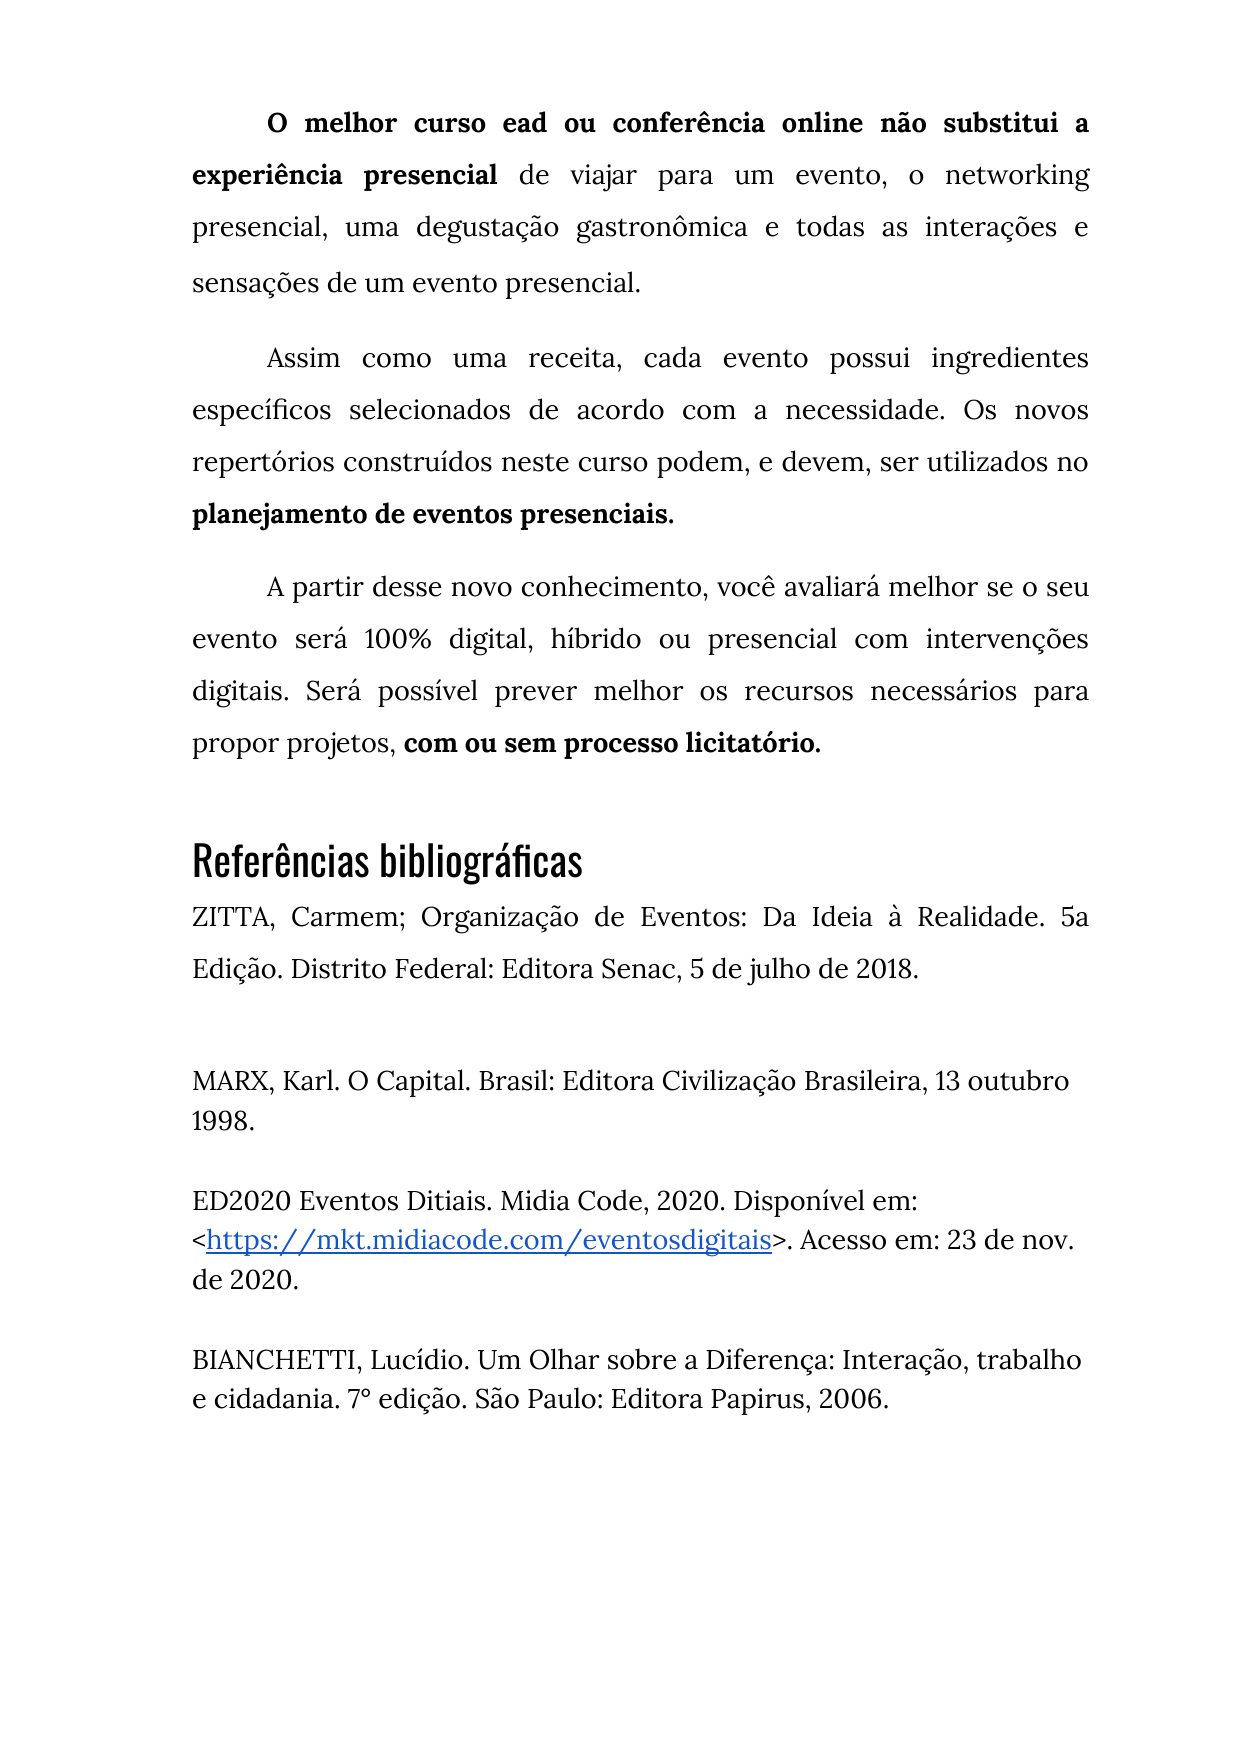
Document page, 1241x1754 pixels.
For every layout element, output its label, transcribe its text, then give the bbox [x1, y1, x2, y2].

text MARX, Karl. O Capital. Brasil: Editora Civilização Brasileira, 13 outubro 1998. [192, 1063, 1090, 1138]
subtitle O melhor curso ead ou conferência online não substitui a experiência presencial de viajar para um evento, o networking presencial, uma degustação gastronômica e todas as interações e sensações de um evento presencial. [192, 105, 1090, 300]
text BIANCHETTI, Lucídio. Um Olhar sobre a Diferença: Interação, trabalho e cidadania. 7° edição. São Paulo: Editora Papirus, 2006. [192, 1342, 1090, 1416]
subtitle A partir desse novo conhecimento, você avaliará melhor se o seu evento será 100% digital, híbrido ou presencial com intervenções digitais. Será possível prever melhor os recursos necessários para propor projetos, com ou sem processo licitatório. [192, 569, 1090, 759]
subtitle Assim como uma receita, cada evento possui ingredientes específicos selecionados de acordo com a necessidade. Os novos repertórios construídos neste curso podem, e devem, ser utilizados no planejamento de eventos presenciais. [192, 340, 1090, 531]
text ZITTA, Carmem; Organização de Eventos: Da Ideia à Realidade. 5a Edição. Distrito Federal: Editora Senac, 5 de julho de 2018. [192, 899, 1090, 985]
text Referências bibliográficas [192, 828, 1090, 889]
text ED2020 Eventos Ditiais. Midia Code, 2020. Disponível em: <https://mkt.midiacode.com/eventosdigitais>. Acesso em: 23 de nov. de 2020. [192, 1183, 1090, 1297]
